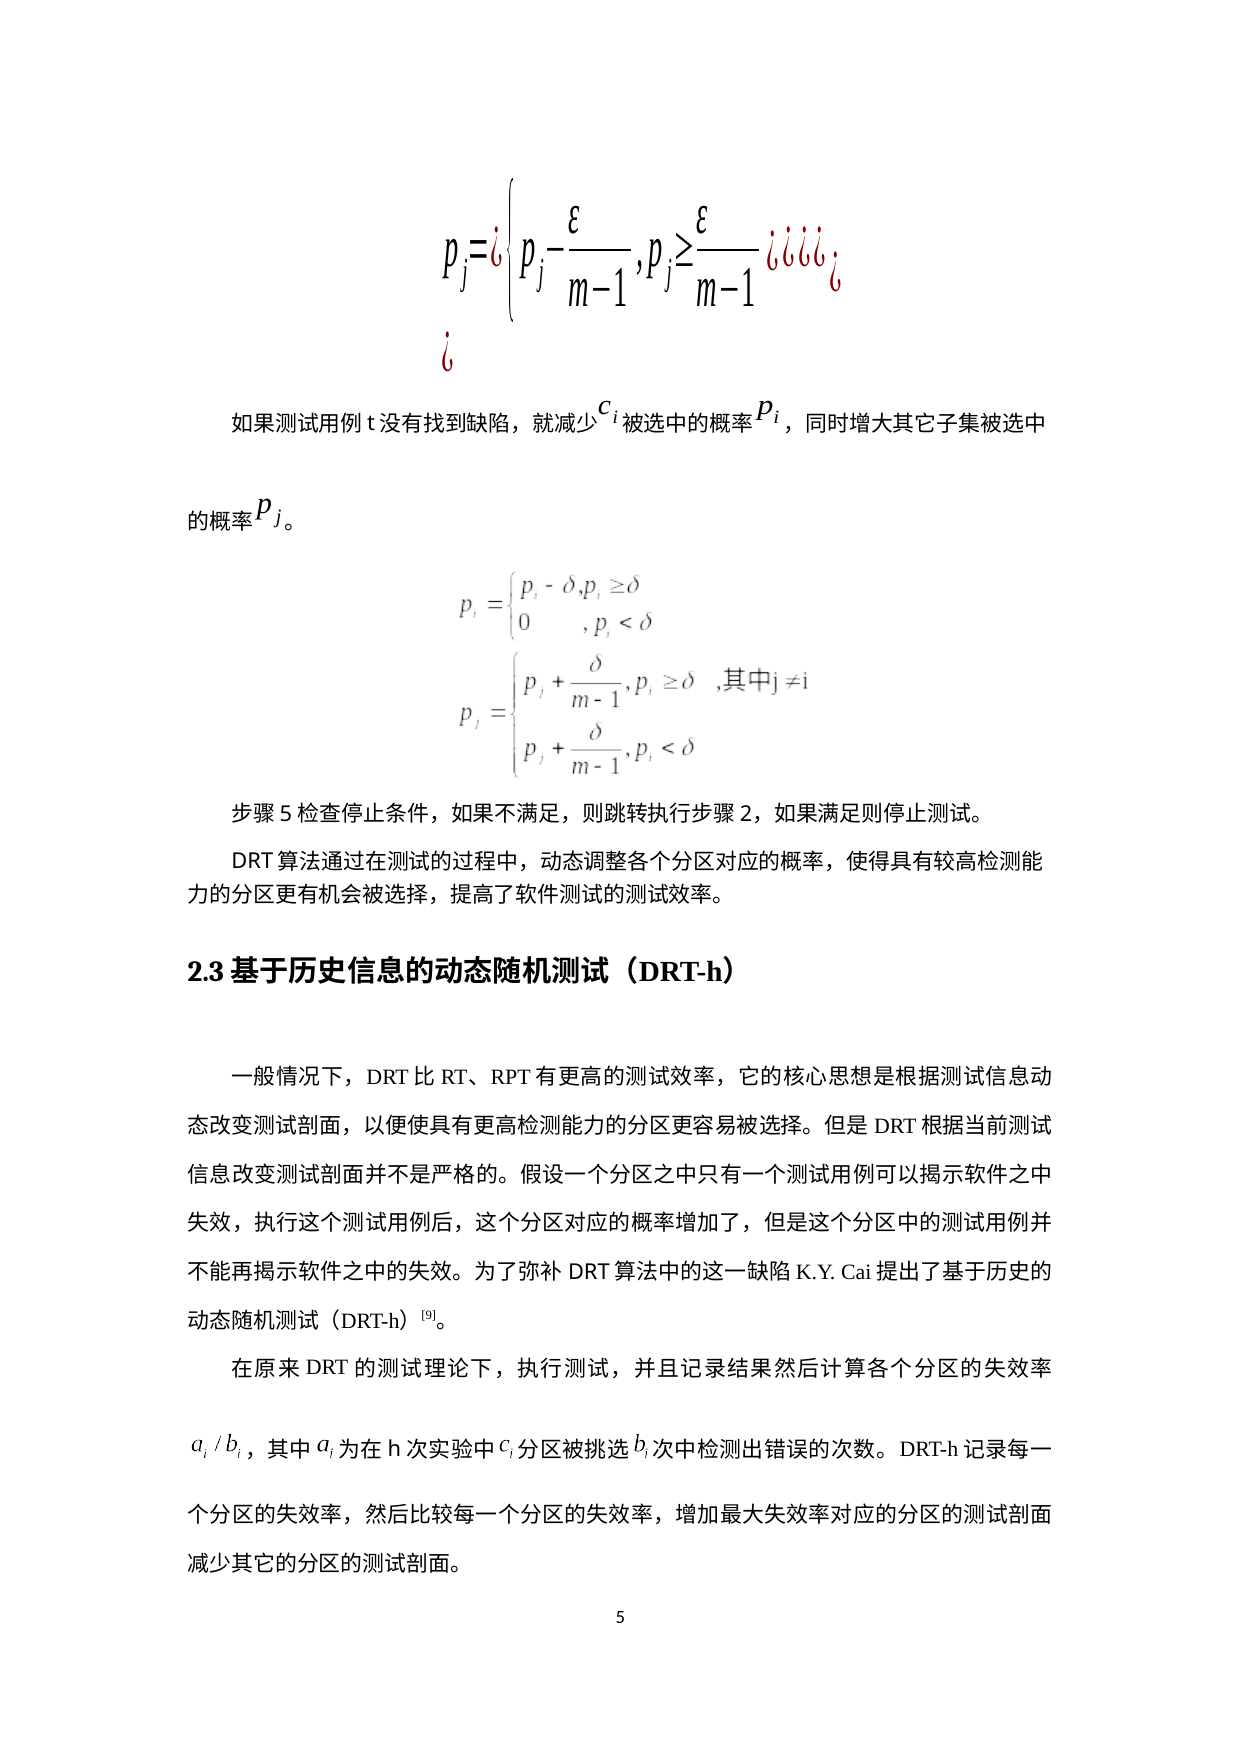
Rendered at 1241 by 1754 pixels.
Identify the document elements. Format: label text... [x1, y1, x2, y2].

text 如果测试用例t没有找到缺陷，就减少被选中的概率，同时增大其它子集被选中的概率。 [187, 389, 1053, 552]
text DRT算法通过在测试的过程中，动态调整各个分区对应的概率，使得具有较高检测能力的分区更有机会被选择，提高了软件测试的测试效率。 [187, 844, 1053, 909]
text 在原来DRT的测试理论下，执行测试，并且记录结果然后计算各个分区的失效率，其中为在h次实验中分区被挑选次中检测出错误的次数。DRT-h记录每一个分区的失效率，然后比较每一个分区的失效率，增加最大失效率对应的分区的测试剖面，减少其它的分区的测试剖面。 [187, 1351, 1053, 1578]
text 一般情况下，DRT比RT、RPT有更高的测试效率，它的核心思想是根据测试信息动态改变测试剖面，以便使具有更高检测能力的分区更容易被选择。但是DRT根据当前测试信息改变测试剖面并不是严格的。假设一个分区之中只有一个测试用例可以揭示软件之中失效，执行这个测试用例后，这个分区对应的概率增加了，但是这个分区中的测试用例并不能再揭示软件之中的失效。为了弥补DRT算法中的这一缺陷K.Y. Cai提出了基于历史的动态随机测试（DRT-h）[9]。 [187, 1059, 1053, 1335]
text 步骤5 检查停止条件，如果不满足，则跳转执行步骤2，如果满足则停止测试。 [187, 795, 1053, 828]
subtitle 2.3 基于历史信息的动态随机测试（DRT-h） [187, 936, 1053, 1001]
